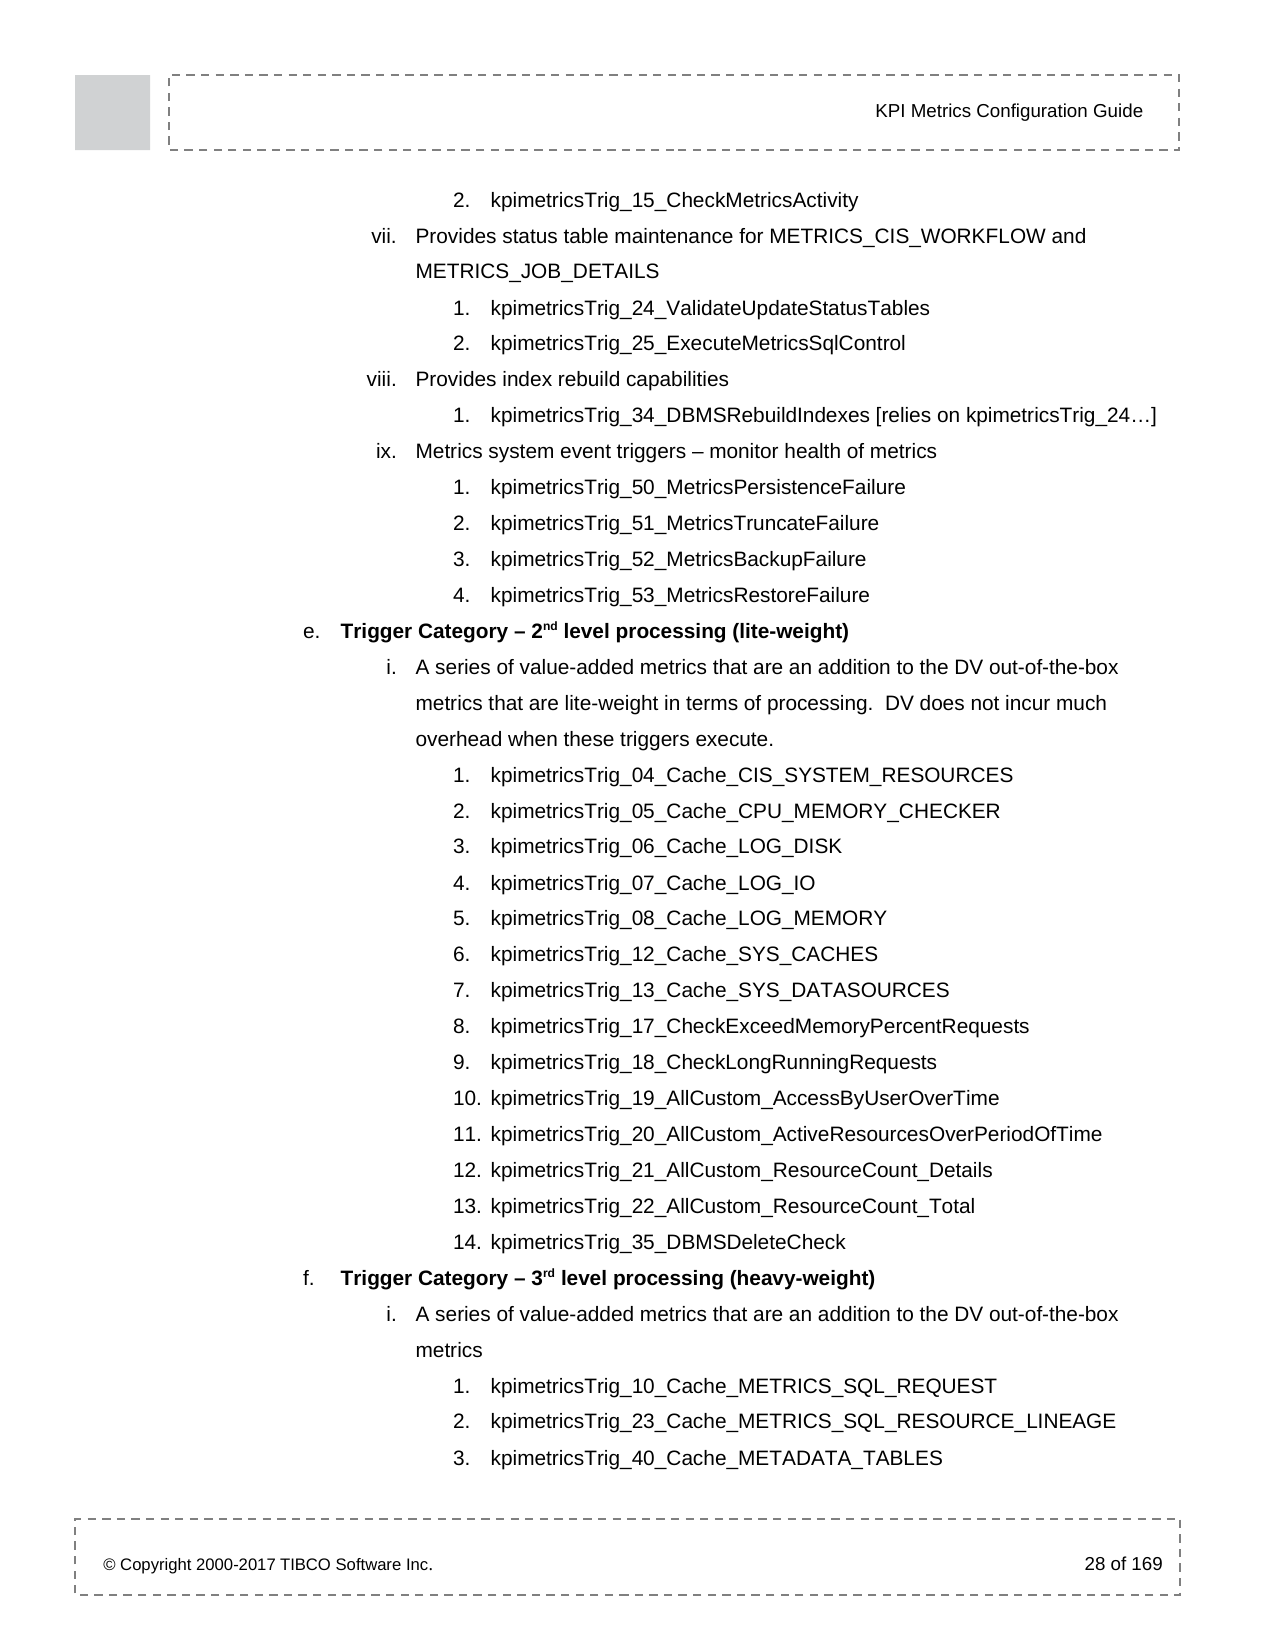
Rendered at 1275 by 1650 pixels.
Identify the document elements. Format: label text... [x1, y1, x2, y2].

list kpimetricsTrig_12_Cache_SYS_CACHES [453, 942, 1162, 966]
list kpimetricsTrig_10_Cache_METRICS_SQL_REQUEST [453, 1373, 1162, 1397]
list kpimetricsTrig_35_DBMSDeleteCheck [453, 1230, 1162, 1254]
list kpimetricsTrig_40_Cache_METADATA_TABLES [453, 1445, 1162, 1469]
list kpimetricsTrig_06_Cache_LOG_DISK [453, 834, 1162, 858]
list Provides index rebuild capabilities [397, 367, 1162, 391]
list kpimetricsTrig_51_MetricsTruncateFailure [453, 511, 1162, 535]
list kpimetricsTrig_52_MetricsBackupFailure [453, 547, 1162, 571]
list kpimetricsTrig_53_MetricsRestoreFailure [453, 583, 1162, 607]
list kpimetricsTrig_15_CheckMetricsActivity [453, 187, 1162, 211]
list Metrics system event triggers – monitor health of metrics [397, 439, 1162, 463]
list kpimetricsTrig_08_Cache_LOG_MEMORY [453, 906, 1162, 930]
list kpimetricsTrig_18_CheckLongRunningRequests [453, 1050, 1162, 1074]
list kpimetricsTrig_25_ExecuteMetricsSqlControl [453, 331, 1162, 355]
list kpimetricsTrig_05_Cache_CPU_MEMORY_CHECKER [453, 798, 1162, 822]
list kpimetricsTrig_20_AllCustom_ActiveResourcesOverPeriodOfTime [453, 1122, 1162, 1146]
list kpimetricsTrig_07_Cache_LOG_IO [453, 870, 1162, 894]
list kpimetricsTrig_21_AllCustom_ResourceCount_Details [453, 1158, 1162, 1182]
list A series of value-added metrics that are an addition to the DV out-of-the-box metrics [397, 1302, 1162, 1361]
list kpimetricsTrig_17_CheckExceedMemoryPercentRequests [453, 1014, 1162, 1038]
list Trigger Category – 3rd level processing (heavy-weight) [303, 1266, 1162, 1289]
list Trigger Category – 2nd level processing (lite-weight) [303, 619, 1162, 643]
list kpimetricsTrig_13_Cache_SYS_DATASOURCES [453, 978, 1162, 1002]
list kpimetricsTrig_34_DBMSRebuildIndexes [relies on kpimetricsTrig_24…] [453, 403, 1162, 427]
list Provides status table maintenance for METRICS_CIS_WORKFLOW and METRICS_JOB_DETAILS [397, 223, 1162, 283]
list kpimetricsTrig_22_AllCustom_ResourceCount_Total [453, 1194, 1162, 1218]
list A series of value-added metrics that are an addition to the DV out-of-the-box metrics that are lite-weight in terms of processing. DV does not incur much overhead when these triggers execute. [397, 655, 1162, 751]
list kpimetricsTrig_04_Cache_CIS_SYSTEM_RESOURCES [453, 762, 1162, 786]
list kpimetricsTrig_19_AllCustom_AccessByUserOverTime [453, 1086, 1162, 1110]
list kpimetricsTrig_50_MetricsPersistenceFailure [453, 475, 1162, 499]
list kpimetricsTrig_23_Cache_METRICS_SQL_RESOURCE_LINEAGE [453, 1409, 1162, 1433]
list kpimetricsTrig_24_ValidateUpdateStatusTables [453, 295, 1162, 319]
